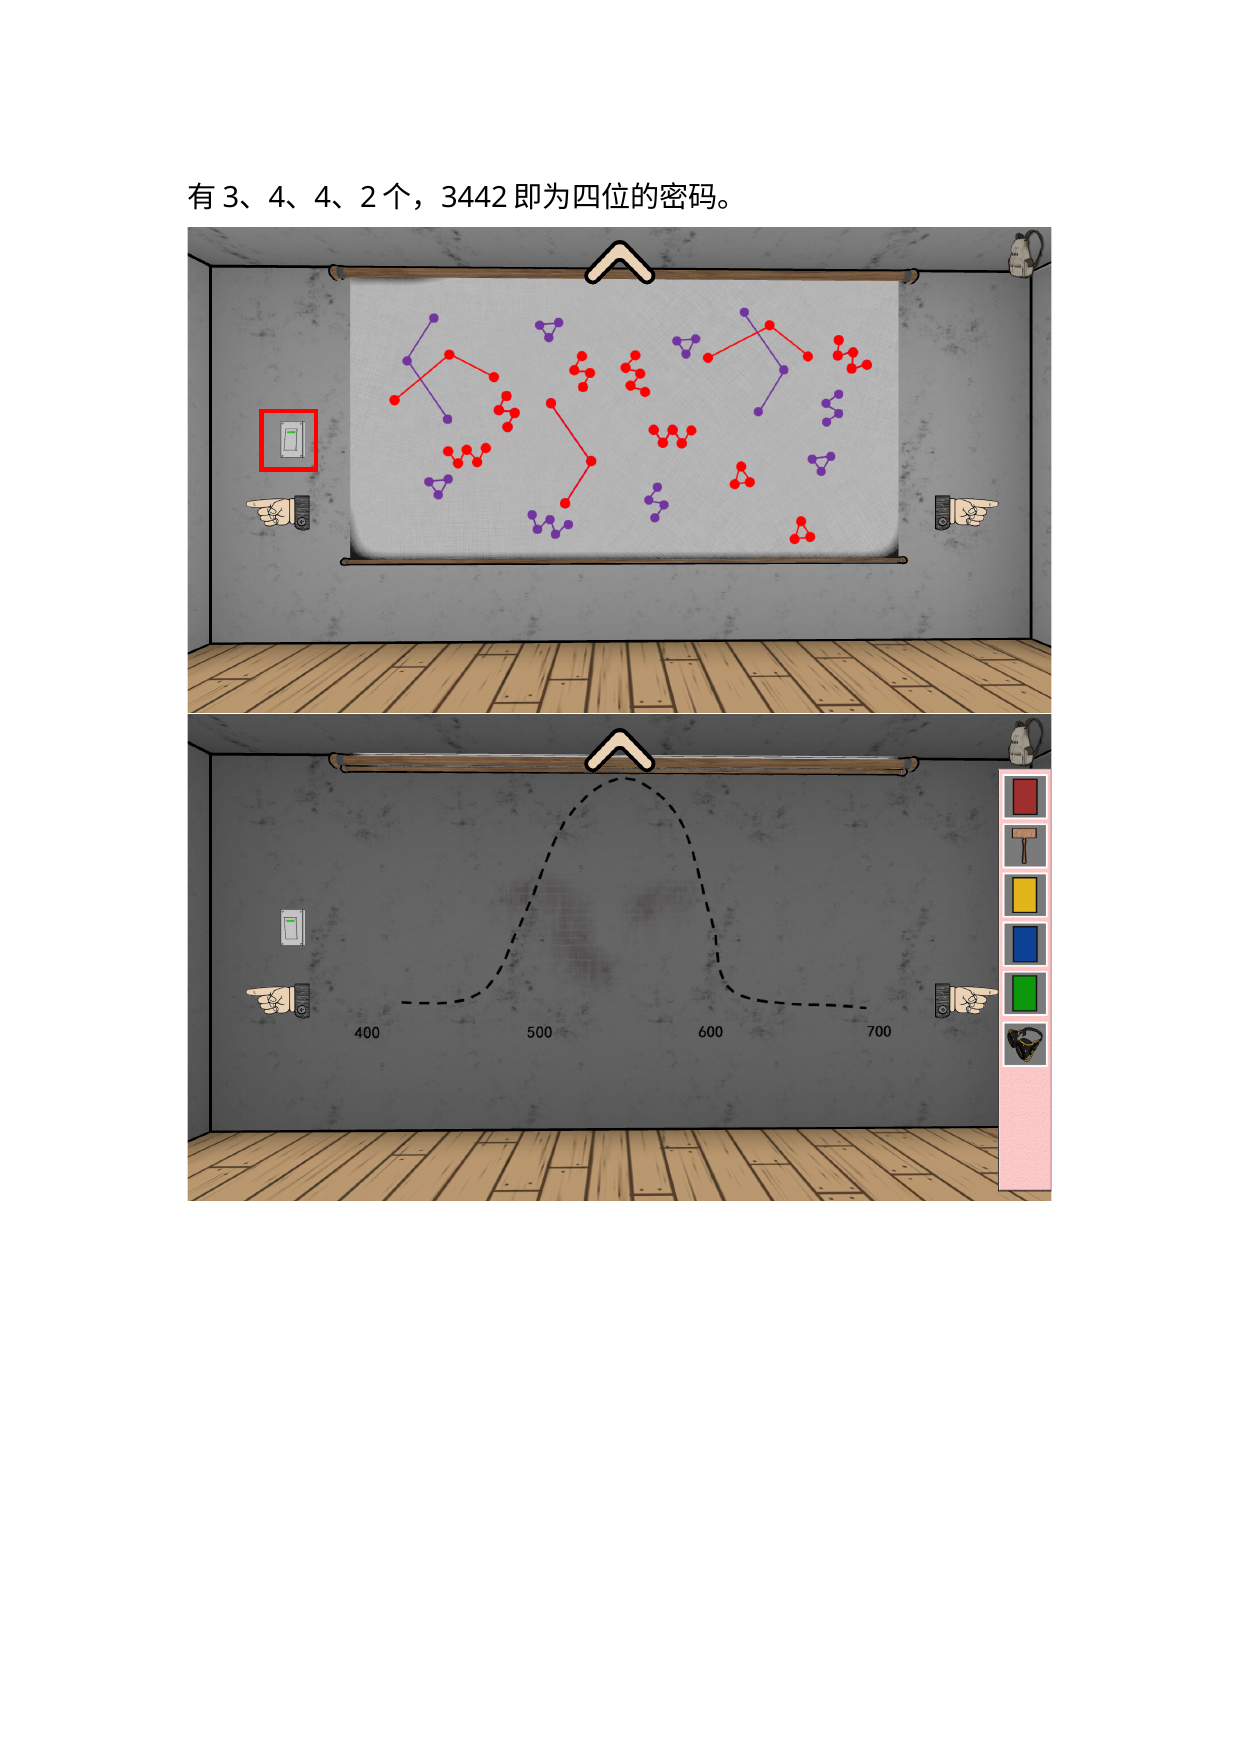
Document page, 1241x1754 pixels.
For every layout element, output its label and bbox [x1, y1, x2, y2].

picture [187, 227, 1052, 713]
picture [187, 714, 1052, 1201]
list [187, 162, 1053, 227]
